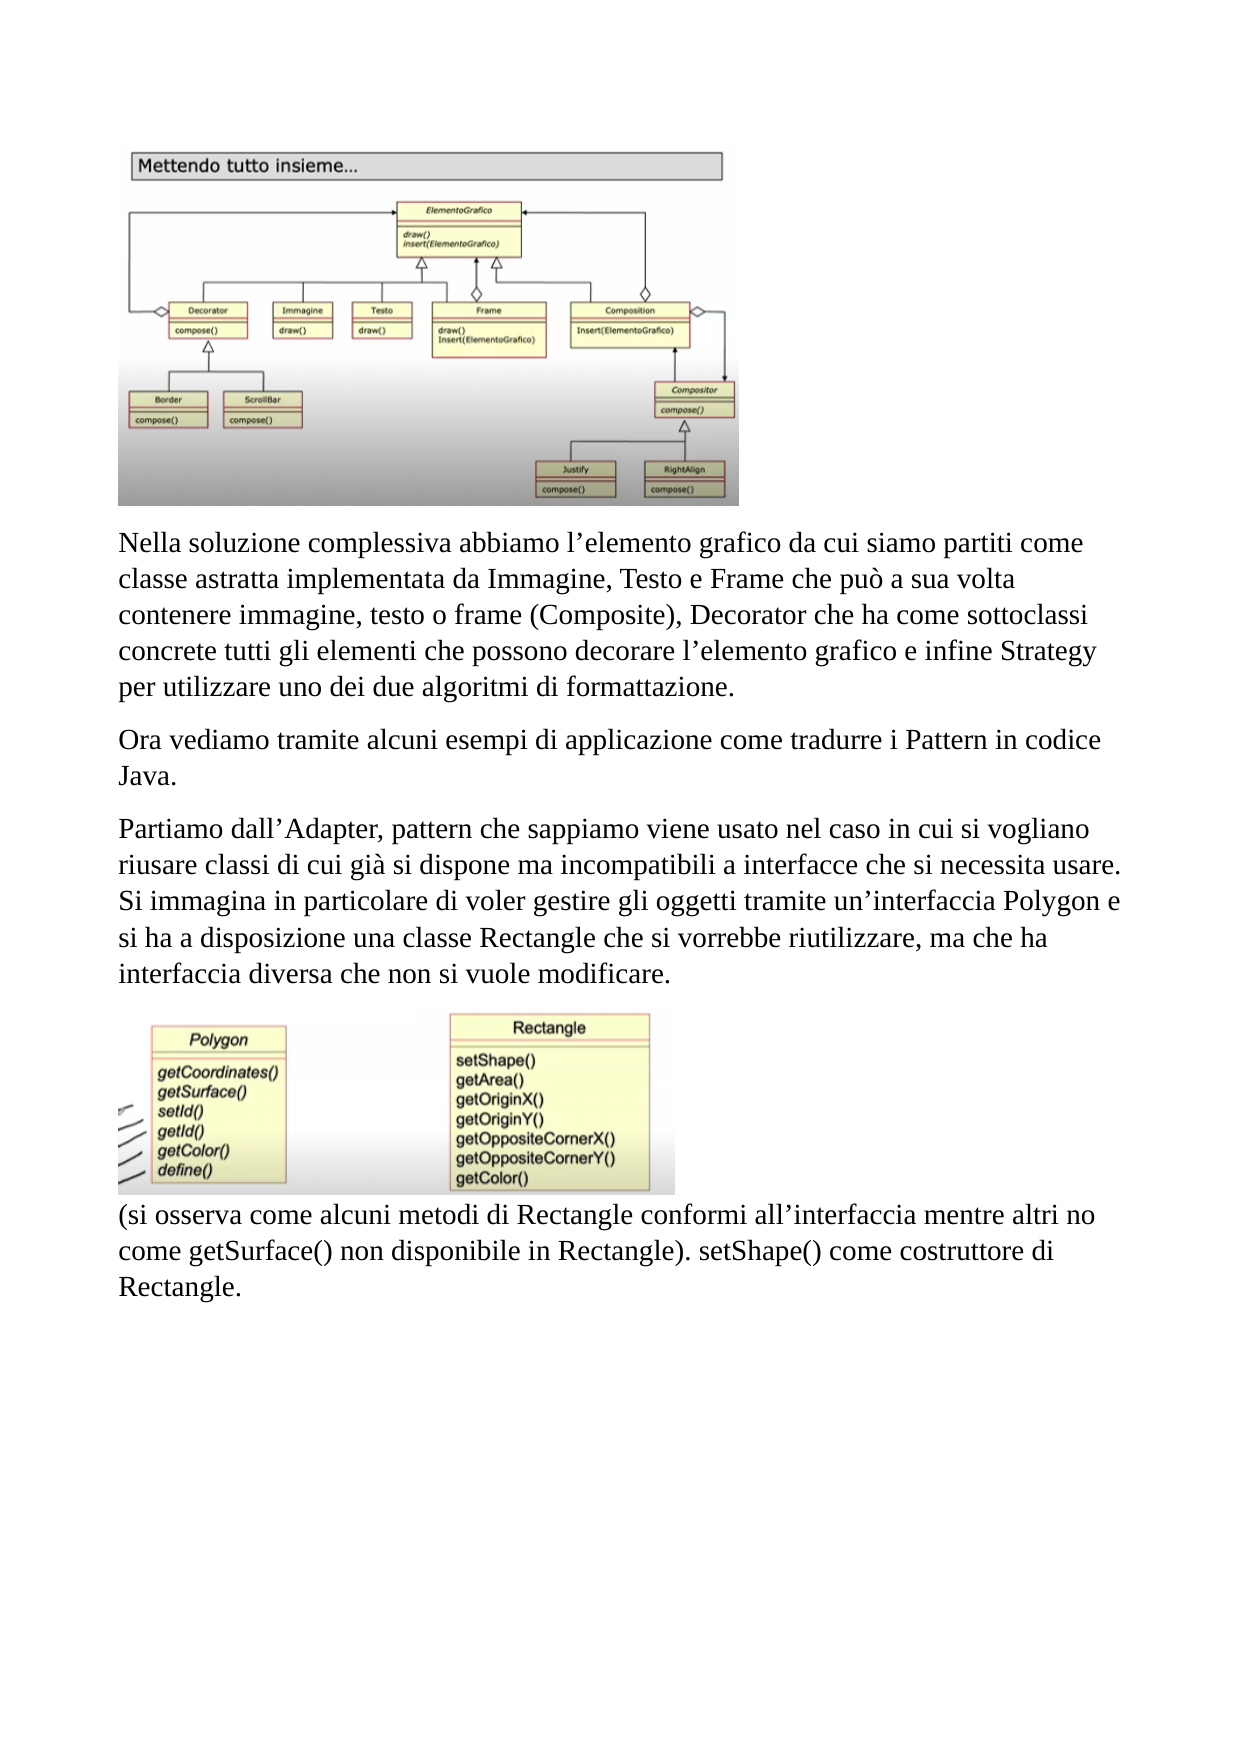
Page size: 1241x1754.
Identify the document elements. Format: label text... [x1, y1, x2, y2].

picture [118, 1008, 675, 1195]
picture [118, 147, 739, 506]
text Ora vediamo tramite alcuni esempi di applicazione come tradurre i Pattern in codice Java. [118, 722, 1122, 792]
text Partiamo dall’Adapter, pattern che sappiamo viene usato nel caso in cui si vogliano riusare classi di cui già si dispone ma incompatibili a interfacce che si necessita usare. Si immagina in particolare di voler gestire gli oggetti tramite un’interfaccia Polygon e si ha a disposizione una classe Rectangle che si vorrebbe riutilizzare, ma che ha interfaccia diversa che non si vuole modificare. [118, 811, 1122, 989]
text Nella soluzione complessiva abbiamo l’elemento grafico da cui siamo partiti come classe astratta implementata da Immagine, Testo e Frame che può a sua volta contenere immagine, testo o frame (Composite), Decorator che ha come sottoclassi concrete tutti gli elementi che possono decorare l’elemento grafico e infine Strategy per utilizzare uno dei due algoritmi di formattazione. [118, 525, 1122, 703]
